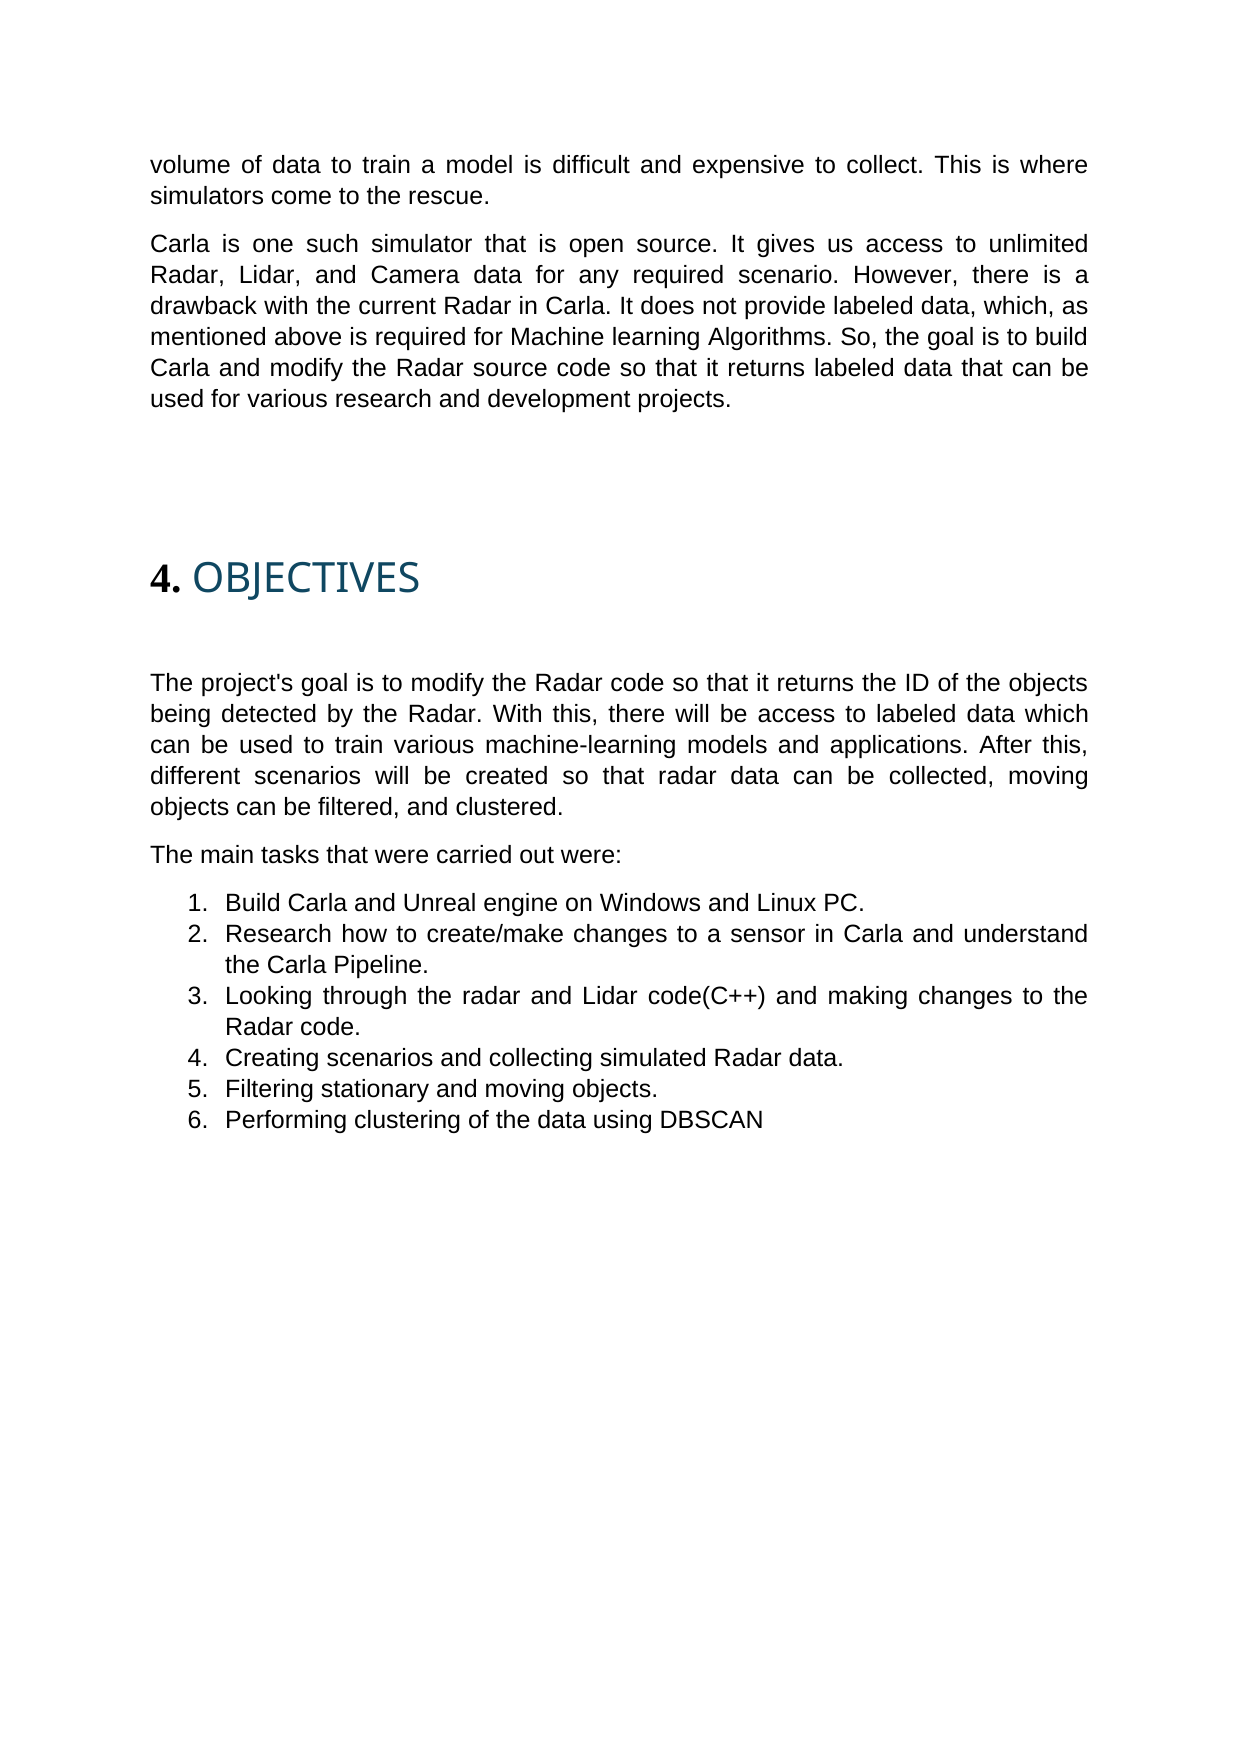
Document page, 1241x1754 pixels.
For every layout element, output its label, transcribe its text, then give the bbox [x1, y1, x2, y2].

text Carla is one such simulator that is open source. It gives us access to unlimited Radar, Lidar, and Camera data for any required scenario. However, there is a drawback with the current Radar in Carla. It does not provide labeled data, which, as mentioned above is required for Machine learning Algorithms. So, the goal is to build Carla and modify the Radar source code so that it returns labeled data that can be used for various research and development projects. [150, 229, 1090, 413]
list Performing clustering of the data using DBSCAN [187, 1105, 1090, 1133]
subtitle OBJECTIVES [150, 548, 1090, 605]
text The project's goal is to modify the Radar code so that it returns the ID of the objects being detected by the Radar. With this, there will be access to labeled data which can be used to train various machine-learning models and applications. After this, different scenarios will be created so that radar data can be collected, moving objects can be filtered, and clustered. [150, 668, 1090, 821]
list Build Carla and Unreal engine on Windows and Linux PC. [187, 887, 1090, 916]
text The main tasks that were carried out were: [150, 840, 1090, 868]
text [150, 150, 1090, 210]
list Looking through the radar and Lidar code(C++) and making changes to the Radar code. [187, 981, 1090, 1040]
list Research how to create/make changes to a sensor in Carla and understand the Carla Pipeline. [187, 918, 1090, 978]
list Filtering stationary and moving objects. [187, 1074, 1090, 1102]
list Creating scenarios and collecting simulated Radar data. [187, 1043, 1090, 1071]
